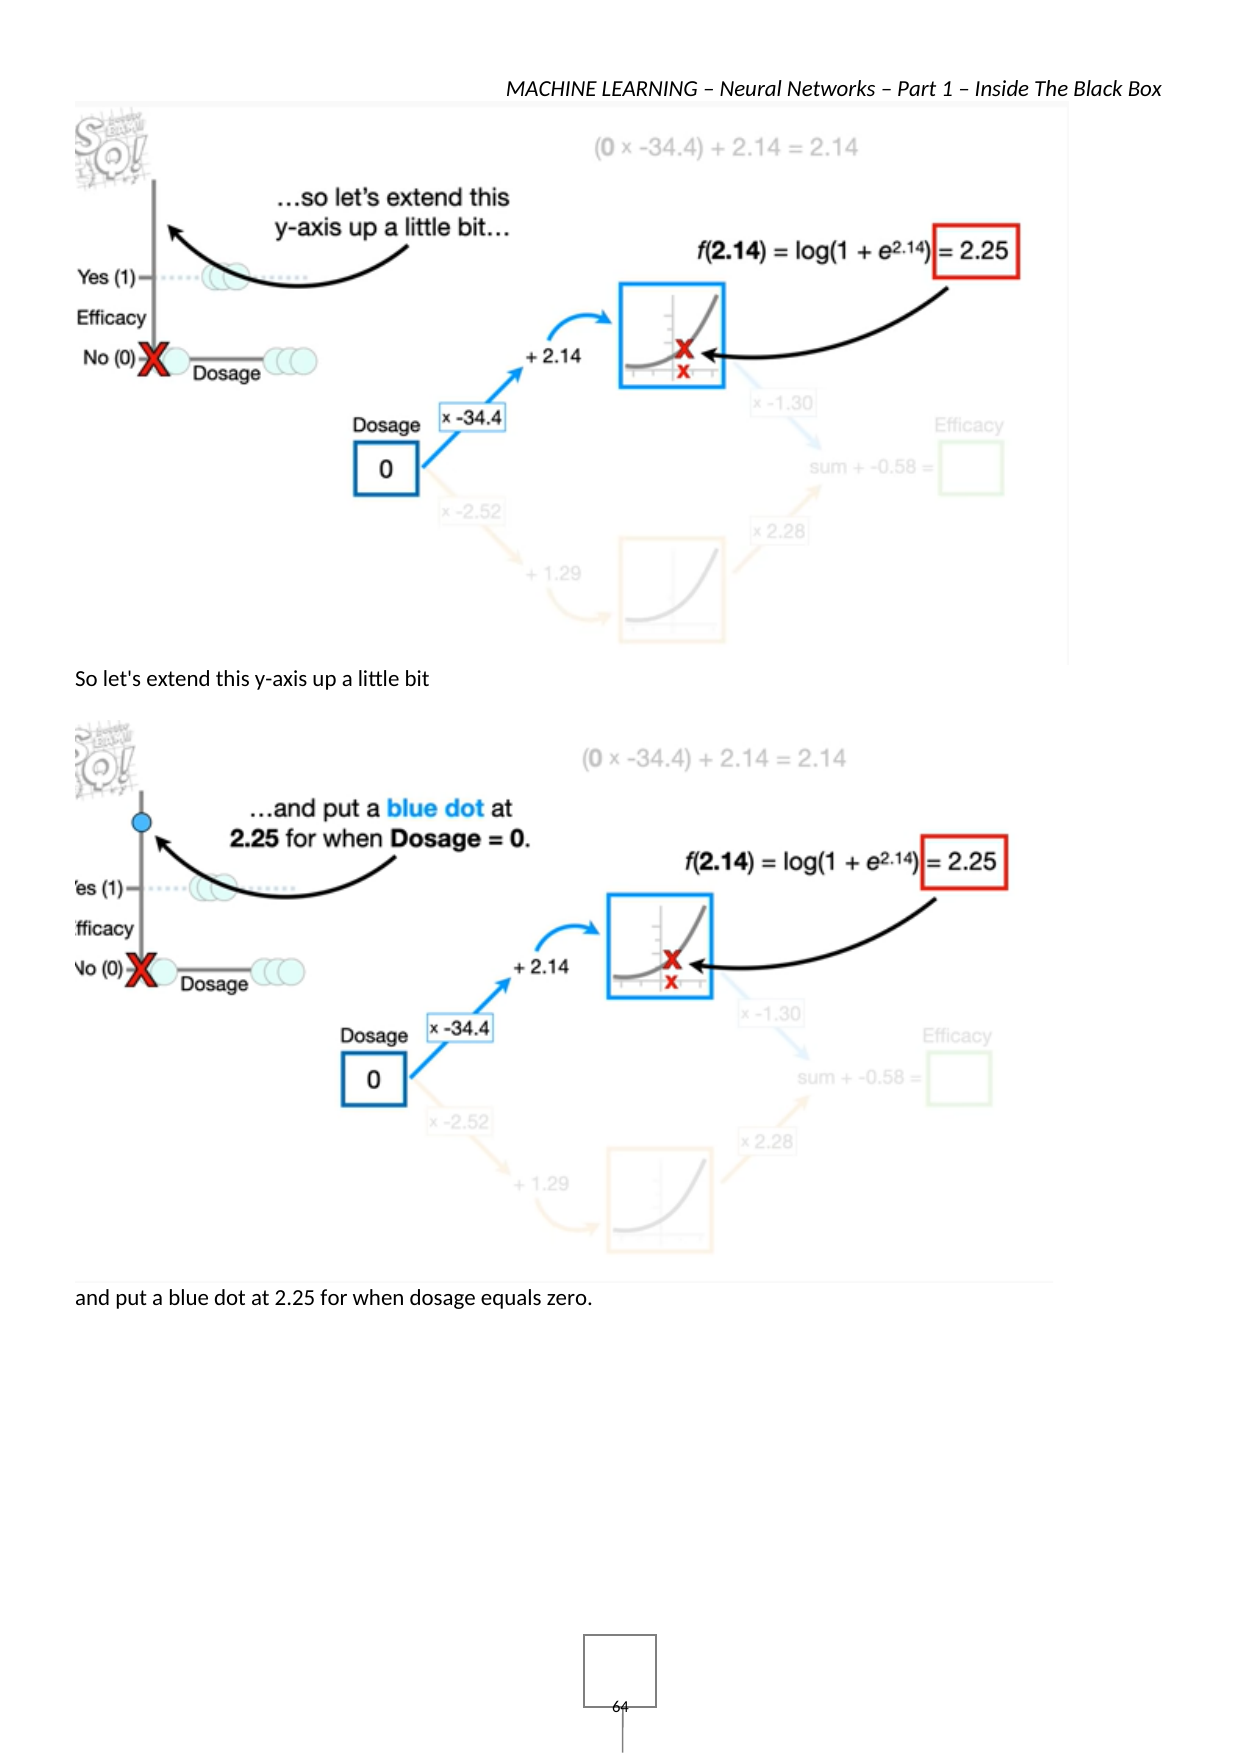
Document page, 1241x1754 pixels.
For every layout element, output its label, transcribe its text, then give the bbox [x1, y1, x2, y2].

text So let's extend this y-axis up a little bit [75, 664, 1165, 692]
picture [75, 101, 1069, 665]
picture [75, 720, 1054, 1283]
text and put a blue dot at 2.25 for when dosage equals zero. [75, 1283, 1165, 1311]
